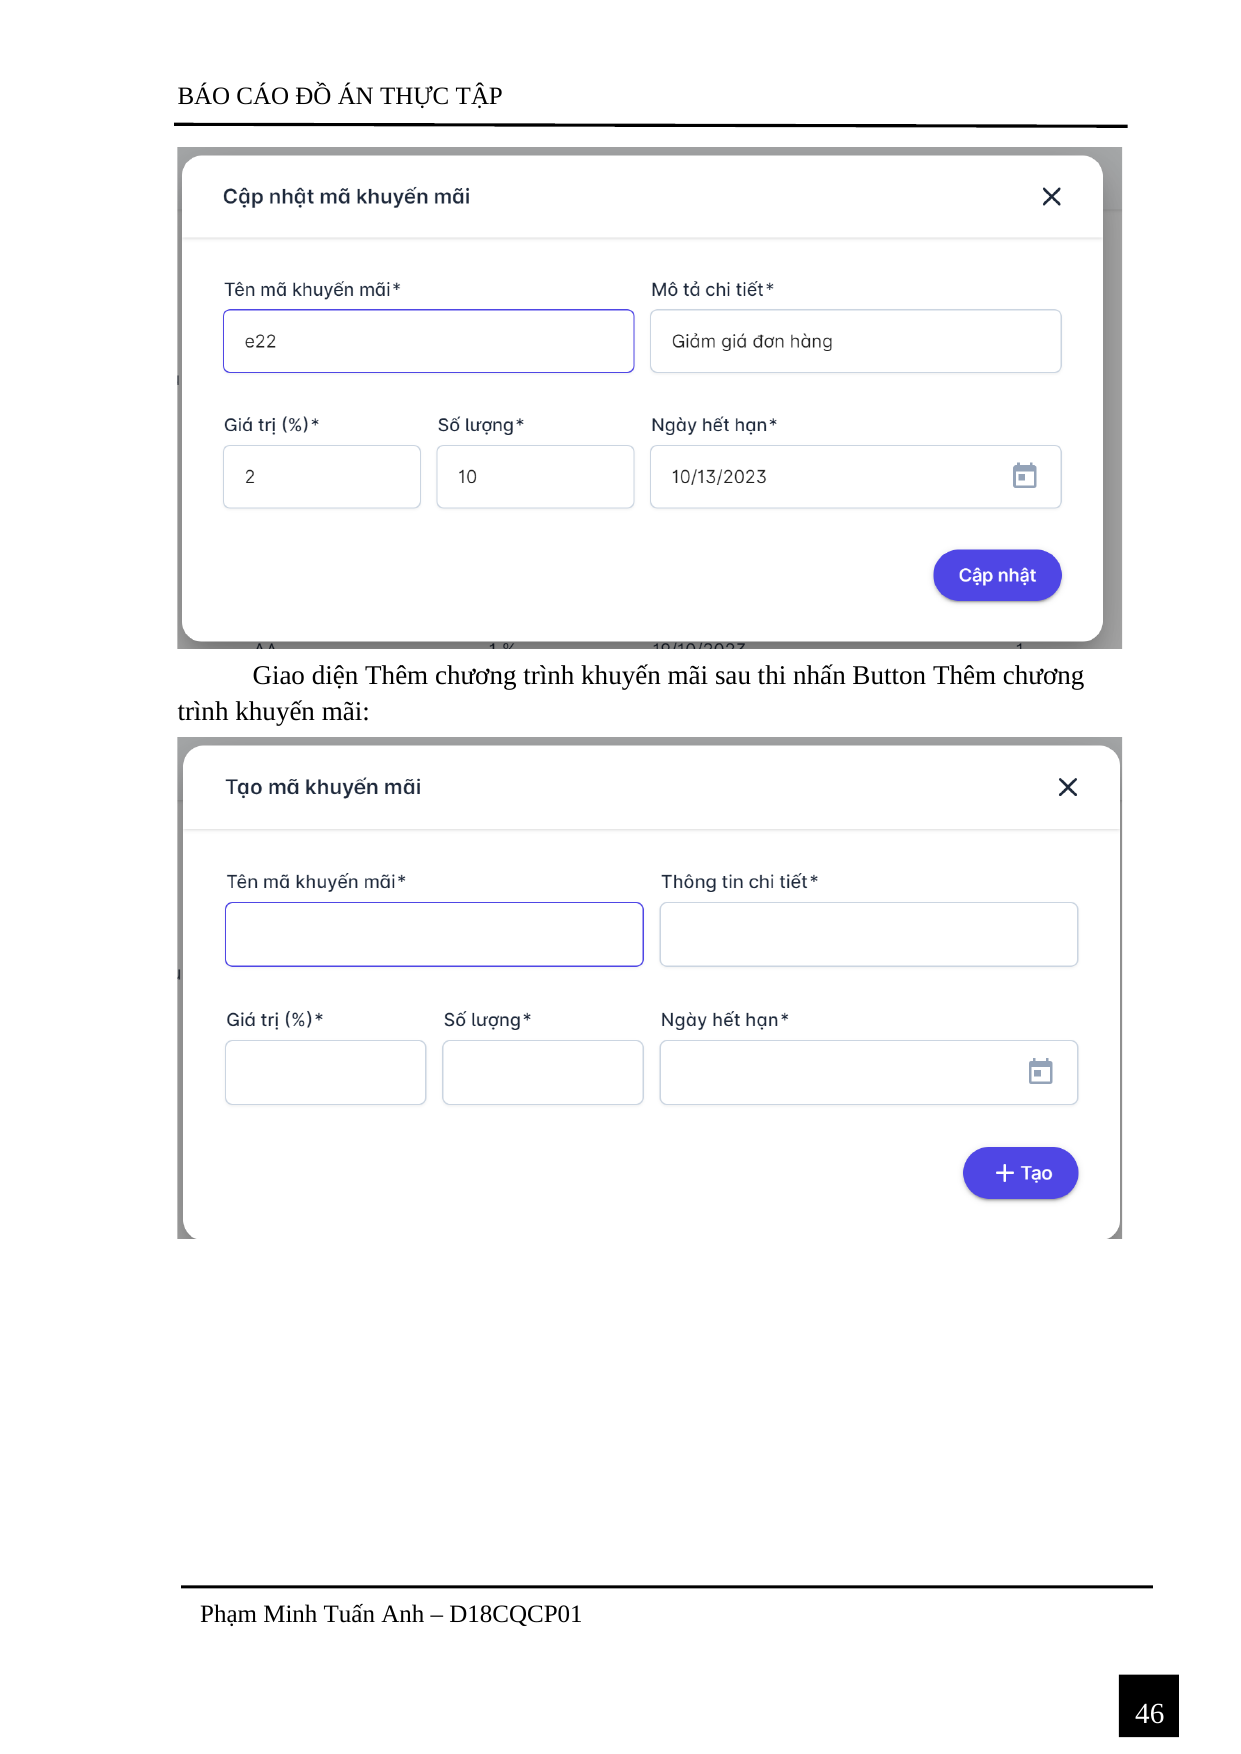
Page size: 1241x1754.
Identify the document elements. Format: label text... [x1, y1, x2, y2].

picture [177, 147, 1123, 649]
picture [177, 737, 1123, 1239]
text Giao diện Thêm chương trình khuyến mãi sau thi nhấn Button Thêm chương trình khuyến mãi: [177, 659, 1122, 726]
